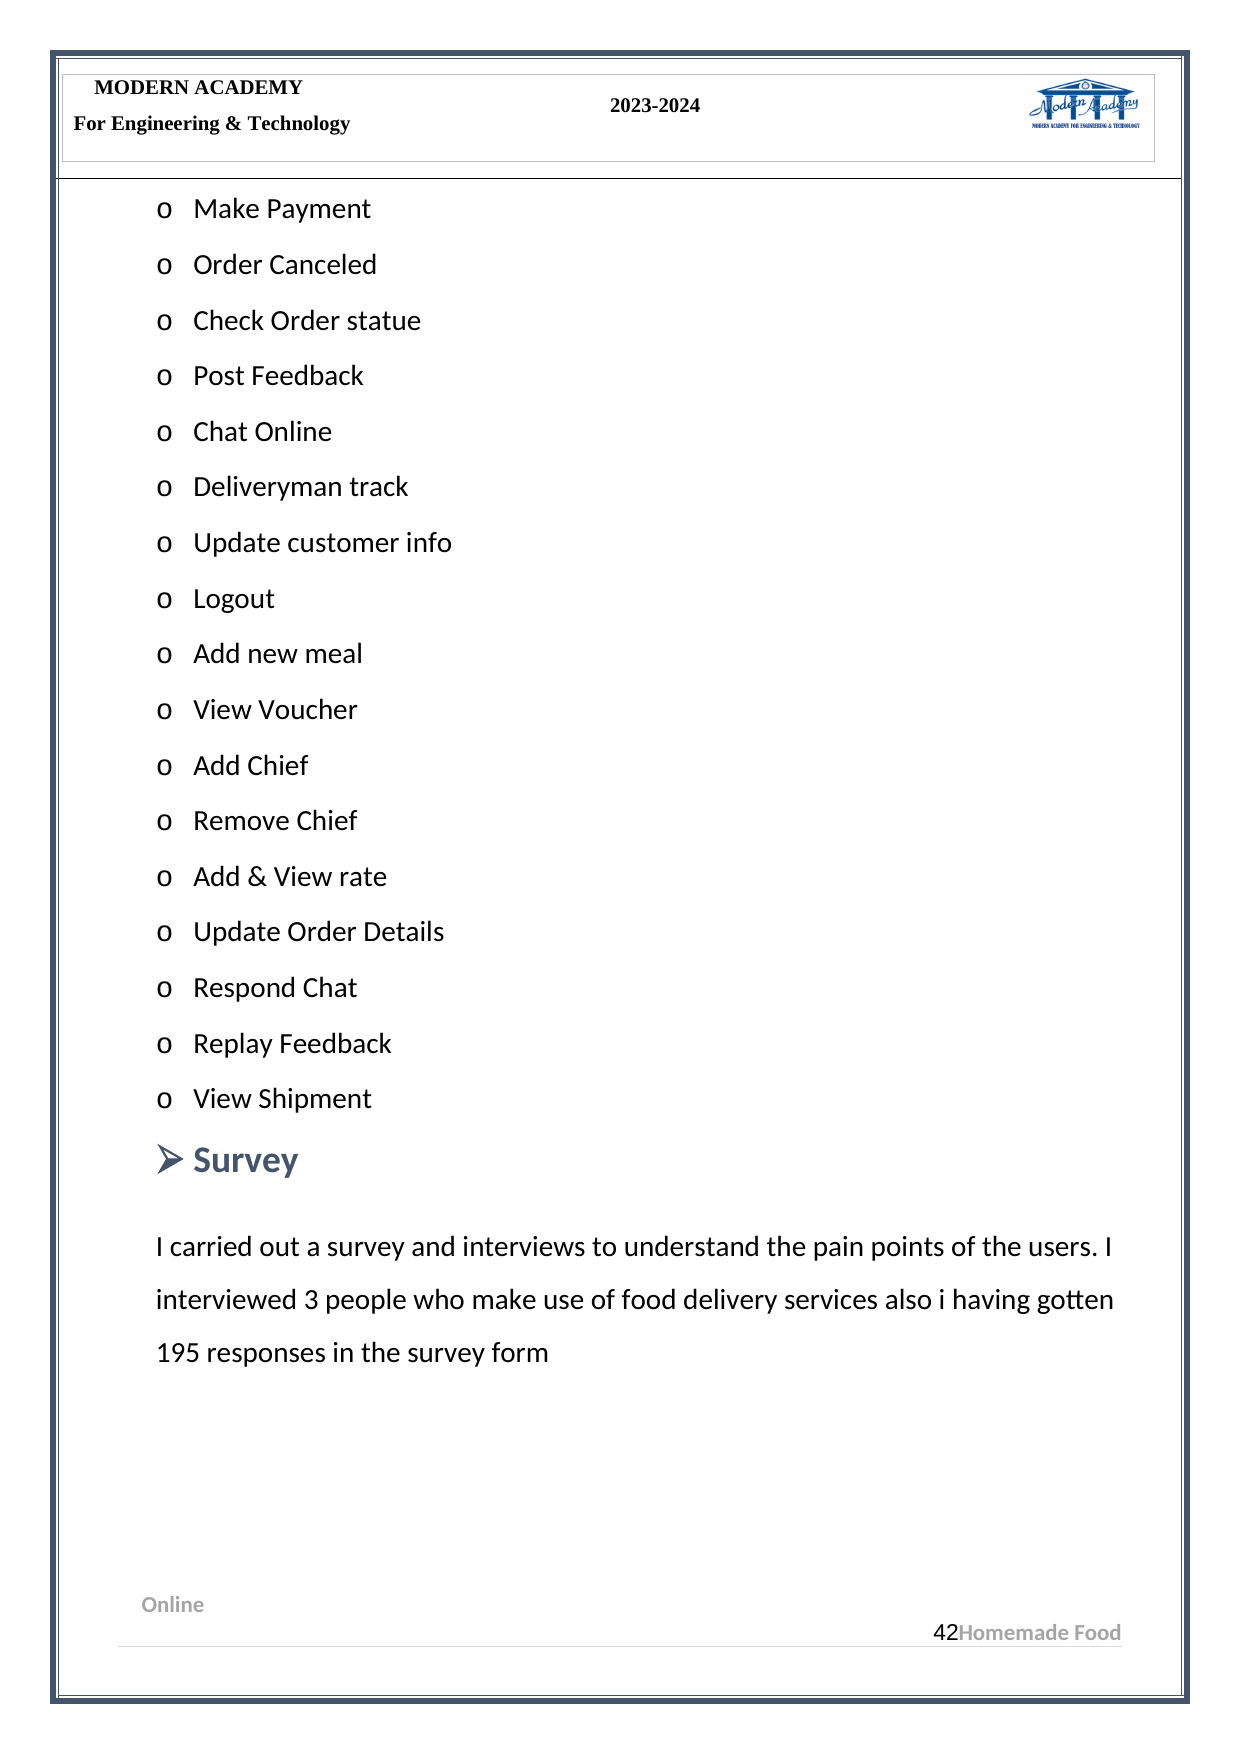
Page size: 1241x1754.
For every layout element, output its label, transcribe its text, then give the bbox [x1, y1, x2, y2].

list Add new meal [156, 635, 1122, 672]
list Update customer info [156, 524, 1122, 561]
list Check Order statue [156, 302, 1122, 339]
list Make Payment [156, 190, 1122, 227]
list Logout [156, 580, 1122, 617]
list Respond Chat [156, 969, 1122, 1006]
list View Voucher [156, 691, 1122, 728]
picture [1025, 75, 1144, 132]
list View Shipment [156, 1080, 1122, 1117]
list Add & View rate [156, 858, 1122, 895]
list Remove Chief [156, 802, 1122, 839]
list Survey [156, 1136, 1122, 1182]
list I carried out a survey and interviews to understand the pain points of the users. I interviewed 3 people who make use of food delivery services also i having gotten 195 responses in the survey form [156, 1228, 1122, 1370]
list Order Canceled [156, 246, 1122, 283]
list Post Feedback [156, 357, 1122, 394]
list Chat Online [156, 413, 1122, 450]
list Update Order Details [156, 913, 1122, 951]
list Deliveryman track [156, 468, 1122, 506]
list Replay Feedback [156, 1025, 1122, 1062]
list Add Chief [156, 747, 1122, 784]
